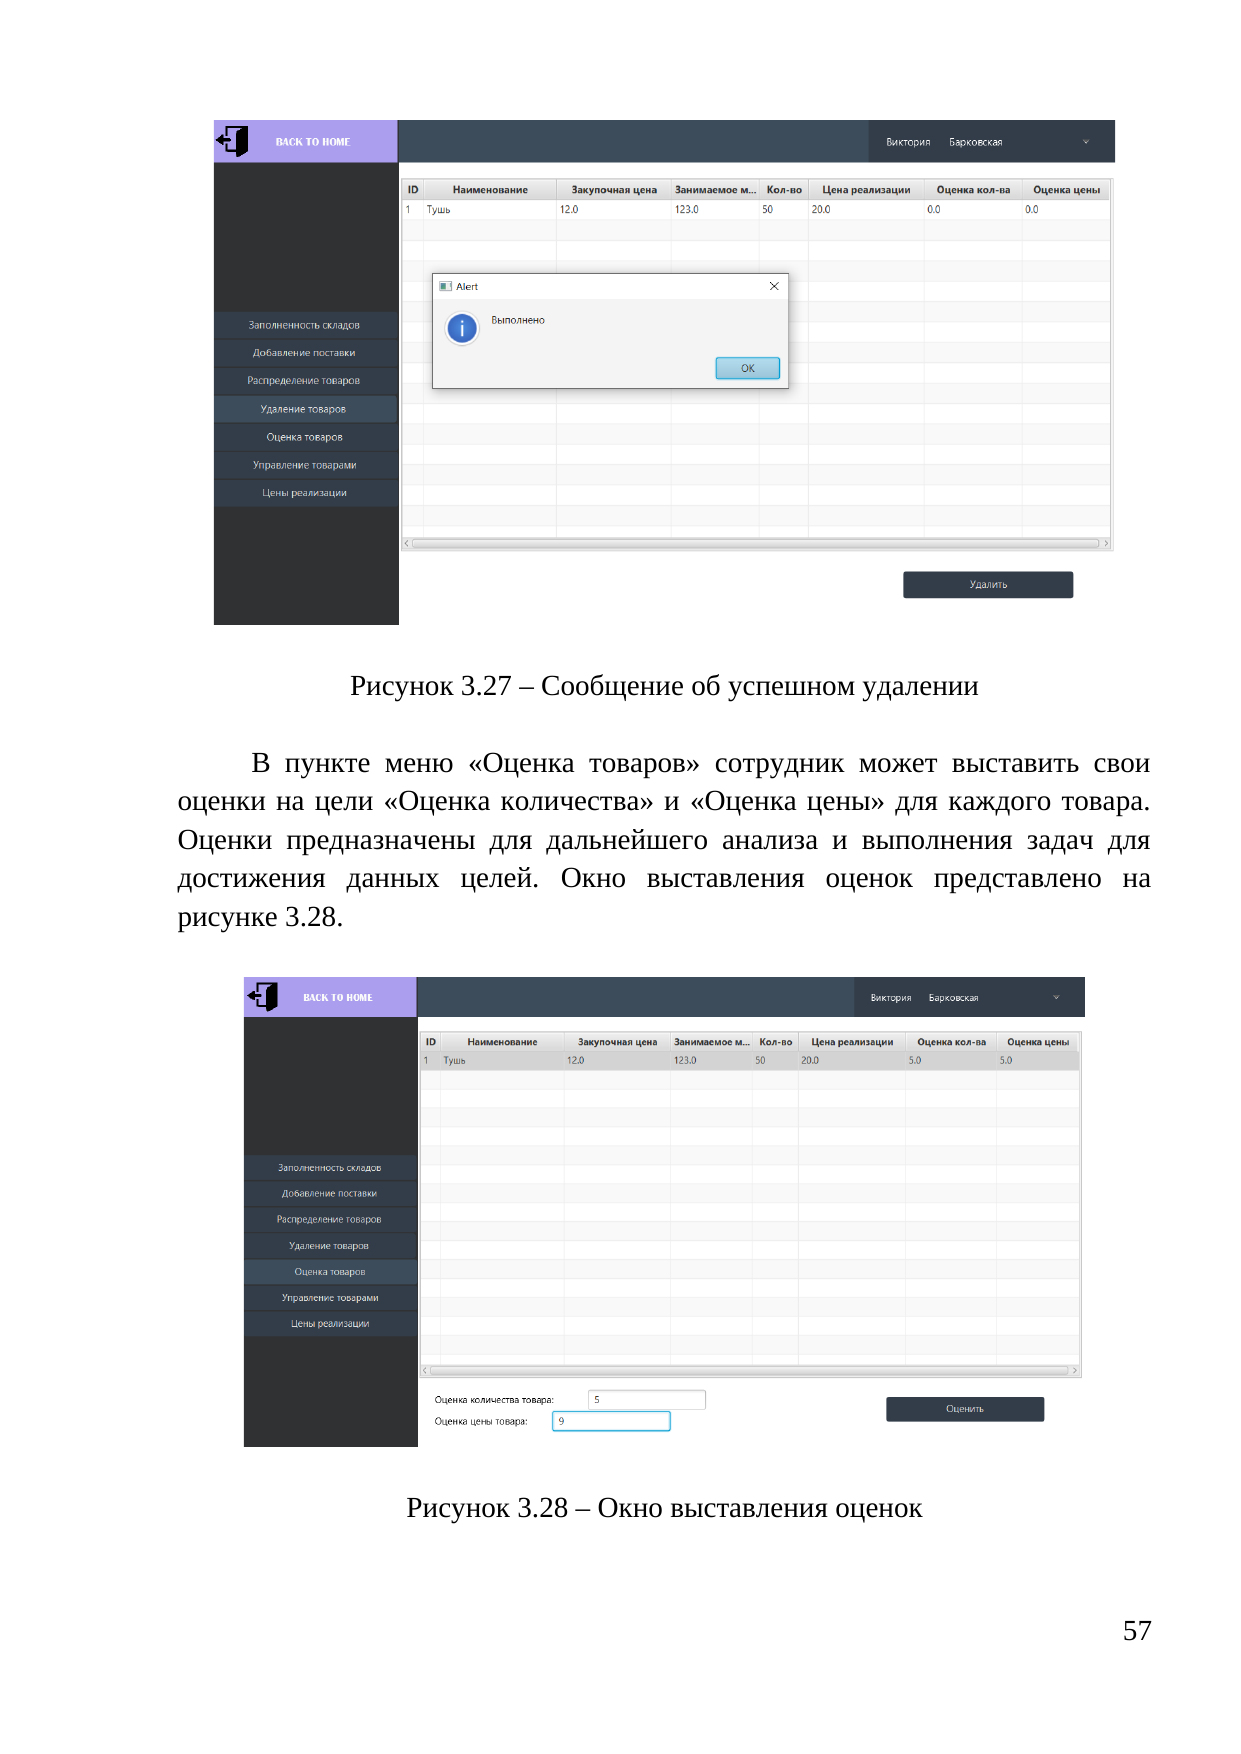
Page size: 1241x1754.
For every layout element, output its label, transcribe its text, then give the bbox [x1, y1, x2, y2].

text Рисунок 3.28 – Окно выставления оценок [177, 1490, 1152, 1523]
picture [243, 976, 1085, 1447]
text Рисунок 3.27 – Сообщение об успешном удалении [177, 668, 1152, 701]
text В пункте меню «Оценка товаров» сотрудник может выставить свои оценки на цели «Оценка количества» и «Оценка цены» для каждого товара. Оценки предназначены для дальнейшего анализа и выполнения задач для достижения данных целей. Окно выставления оценок представлено на рисунке 3.28. [177, 745, 1152, 933]
picture [213, 118, 1116, 625]
